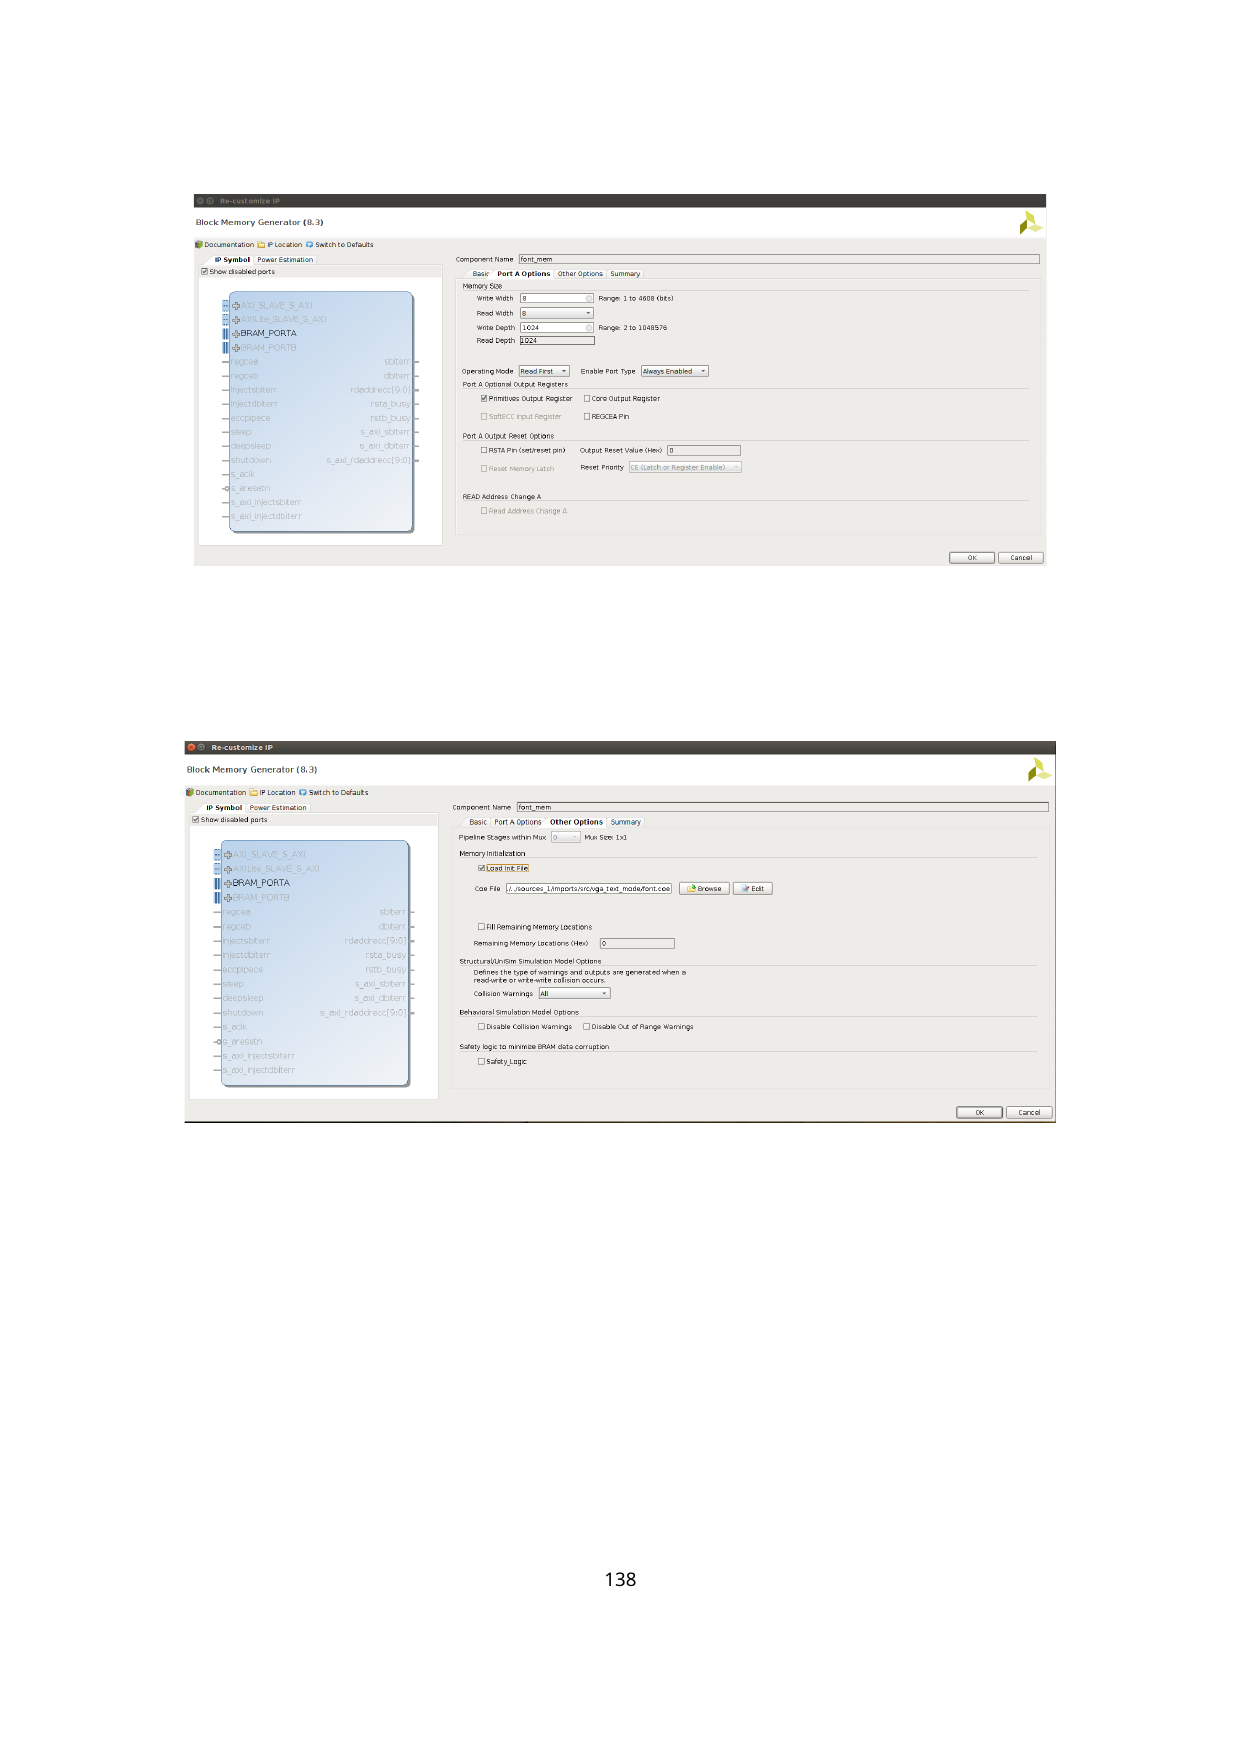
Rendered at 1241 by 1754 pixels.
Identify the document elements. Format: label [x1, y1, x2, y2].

picture [184, 741, 1056, 1123]
picture [193, 194, 1047, 566]
